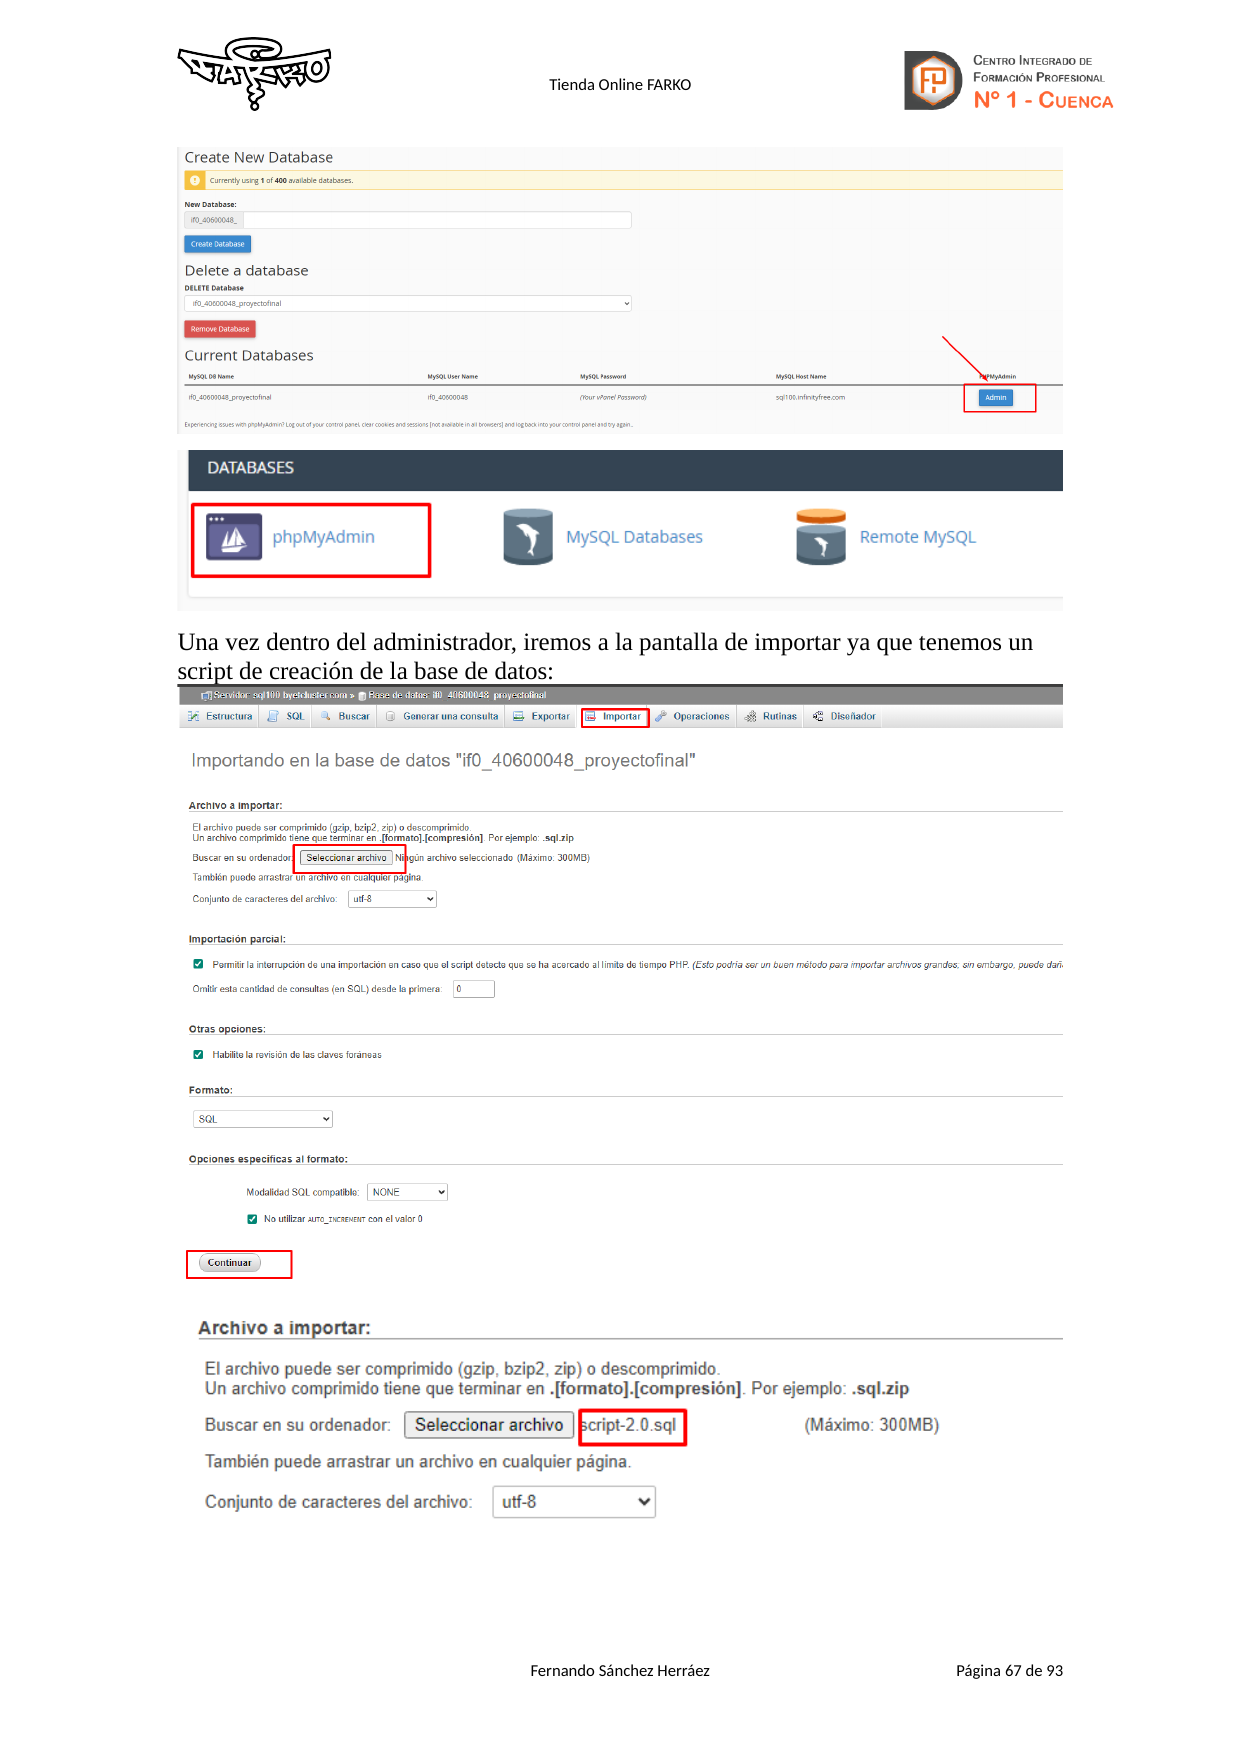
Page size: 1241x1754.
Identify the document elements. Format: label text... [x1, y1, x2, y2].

picture [177, 1304, 1063, 1538]
picture [902, 47, 1124, 114]
picture [177, 684, 1063, 1288]
picture [177, 37, 332, 111]
picture [177, 147, 1063, 434]
text Una vez dentro del administrador, iremos a la pantalla de importar ya que tenemos un script de creación de la base de datos: [177, 627, 1063, 684]
picture [177, 450, 1063, 611]
